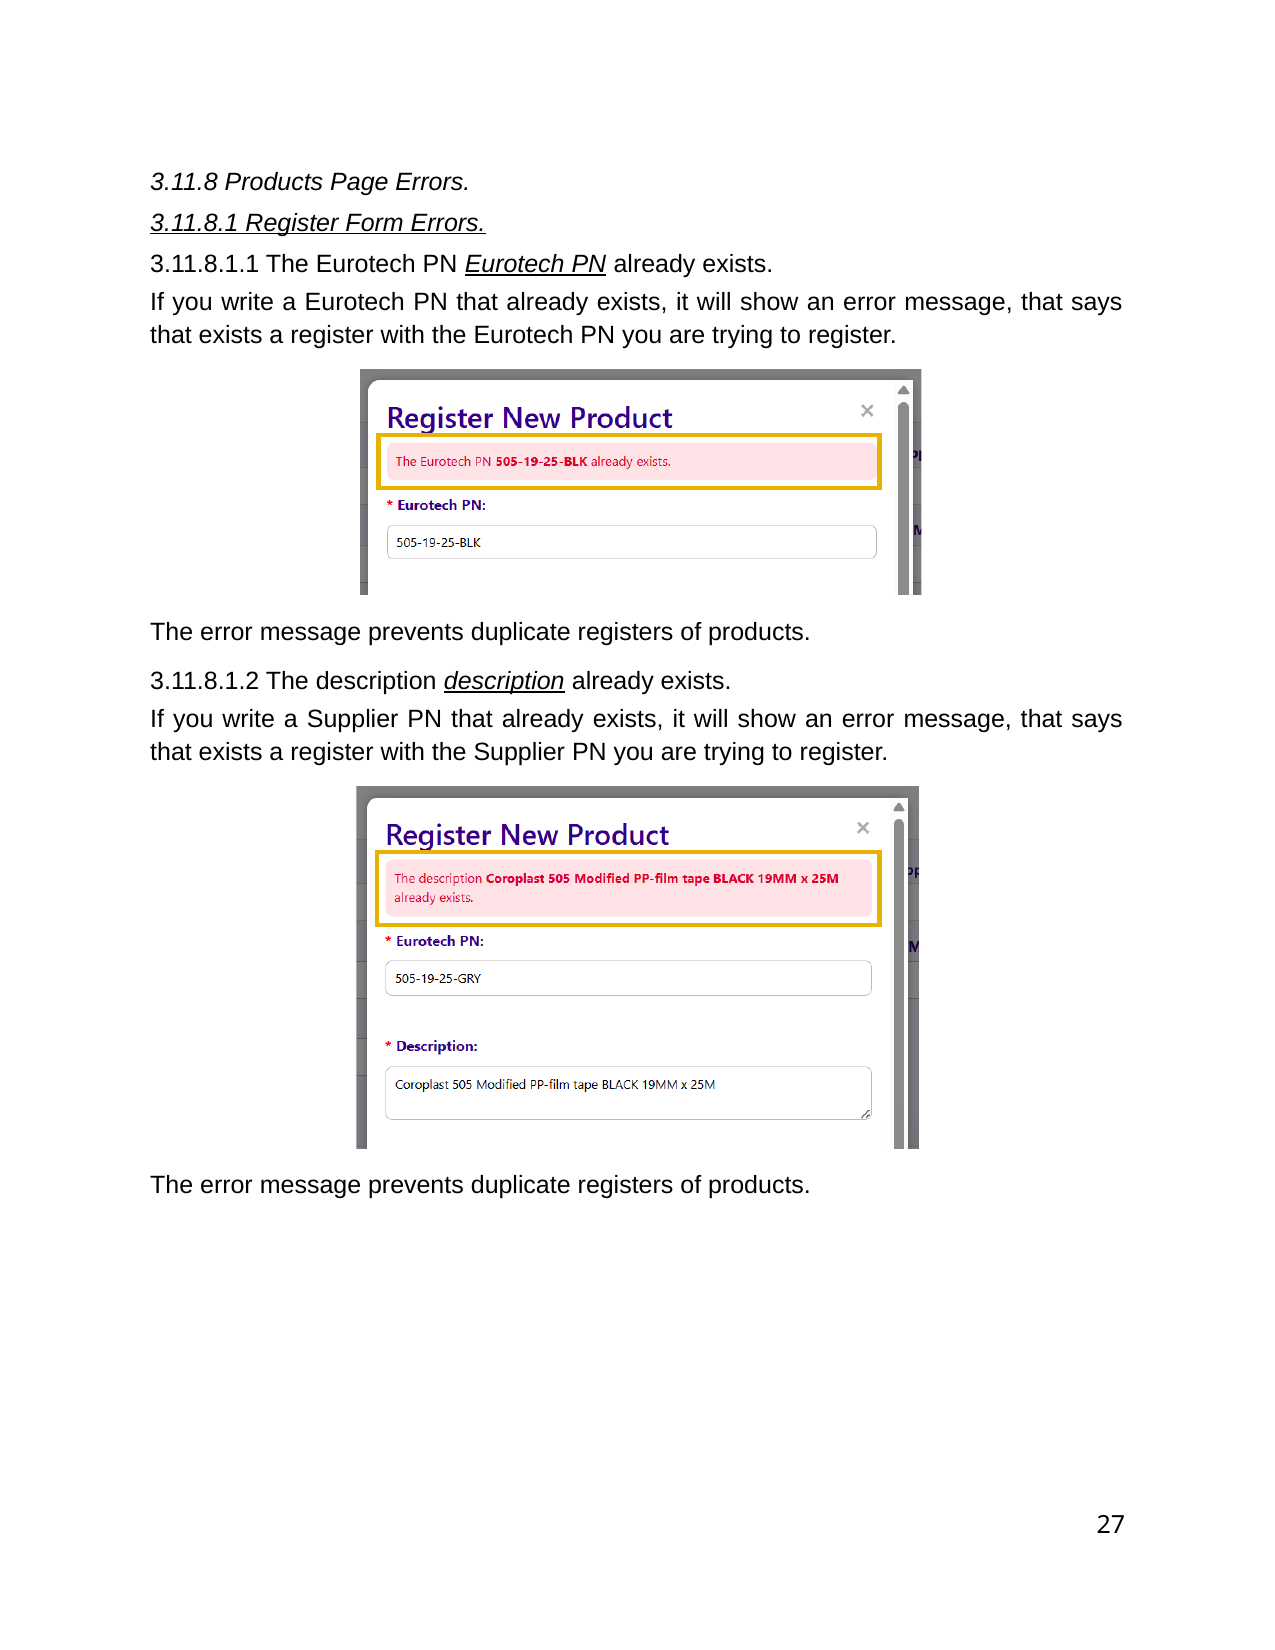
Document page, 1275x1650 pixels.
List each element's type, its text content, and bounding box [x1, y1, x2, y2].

text If you write a Supplier PN that already exists, it will show an error message, that says that exists a register with the Supplier PN you are trying to register. [150, 703, 1125, 765]
subtitle 3.11.8.1 Register Form Errors. [150, 208, 1125, 237]
text If you write a Eurotech PN that already exists, it will show an error message, that says that exists a register with the Eurotech PN you are trying to register. [150, 287, 1125, 348]
picture [360, 369, 922, 595]
picture [356, 786, 919, 1149]
subtitle 3.11.8.1.1 The Eurotech PN Eurotech PN already exists. [150, 249, 1125, 278]
subtitle 3.11.8.1.2 The description description already exists. [150, 666, 1125, 695]
text The error message prevents duplicate registers of products. [150, 1170, 1125, 1199]
text The error message prevents duplicate registers of products. [150, 617, 1125, 645]
subtitle 3.11.8 Products Page Errors. [150, 167, 1125, 195]
